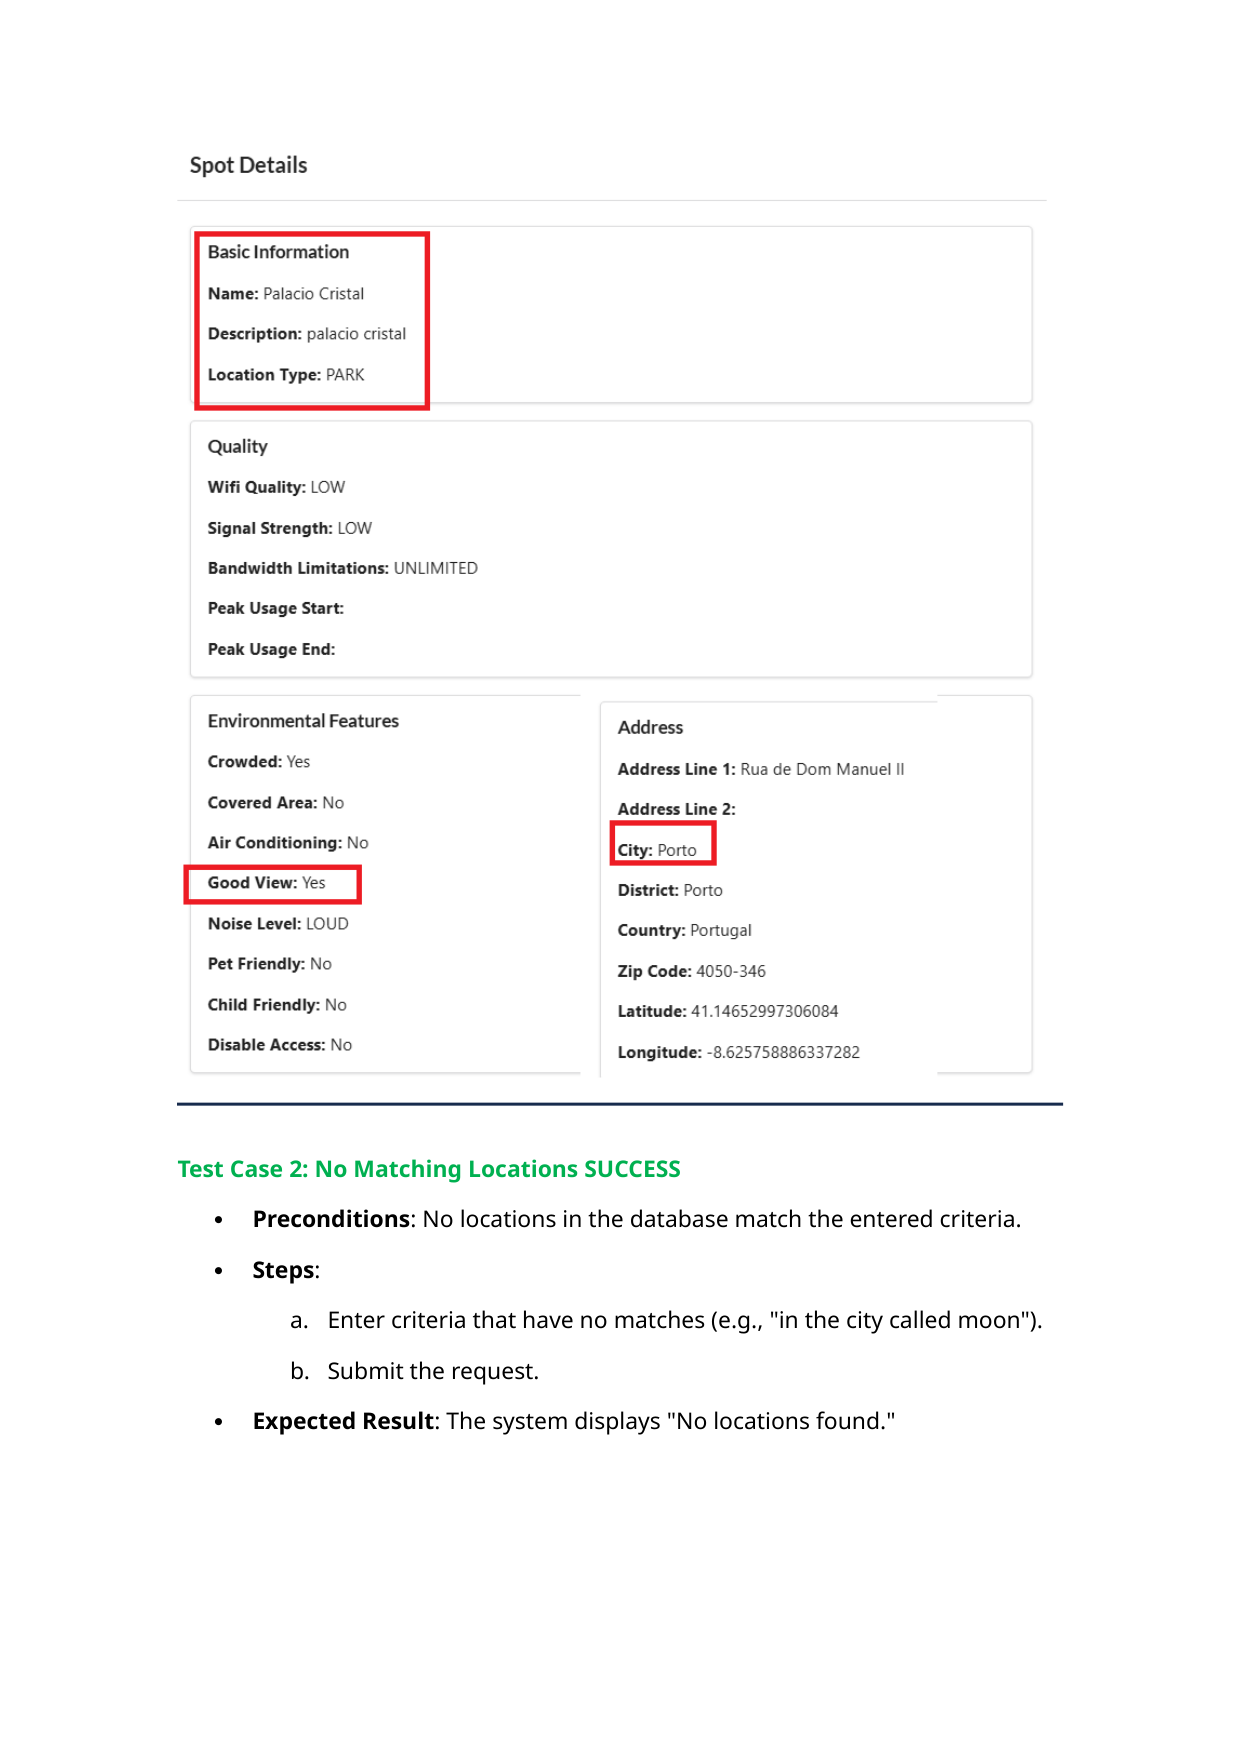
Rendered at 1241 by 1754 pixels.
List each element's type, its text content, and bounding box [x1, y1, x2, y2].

list Submit the request. [290, 1355, 1063, 1386]
list Steps: [215, 1254, 1063, 1285]
list Expected Result: The system displays "No locations found." [215, 1405, 1063, 1436]
picture [177, 147, 1063, 1084]
text Test Case 2: No Matching Locations SUCCESS [177, 1153, 1063, 1184]
list Enter criteria that have no matches (e.g., "in the city called moon"). [290, 1304, 1063, 1336]
list Preconditions: No locations in the database match the entered criteria. [215, 1203, 1063, 1235]
